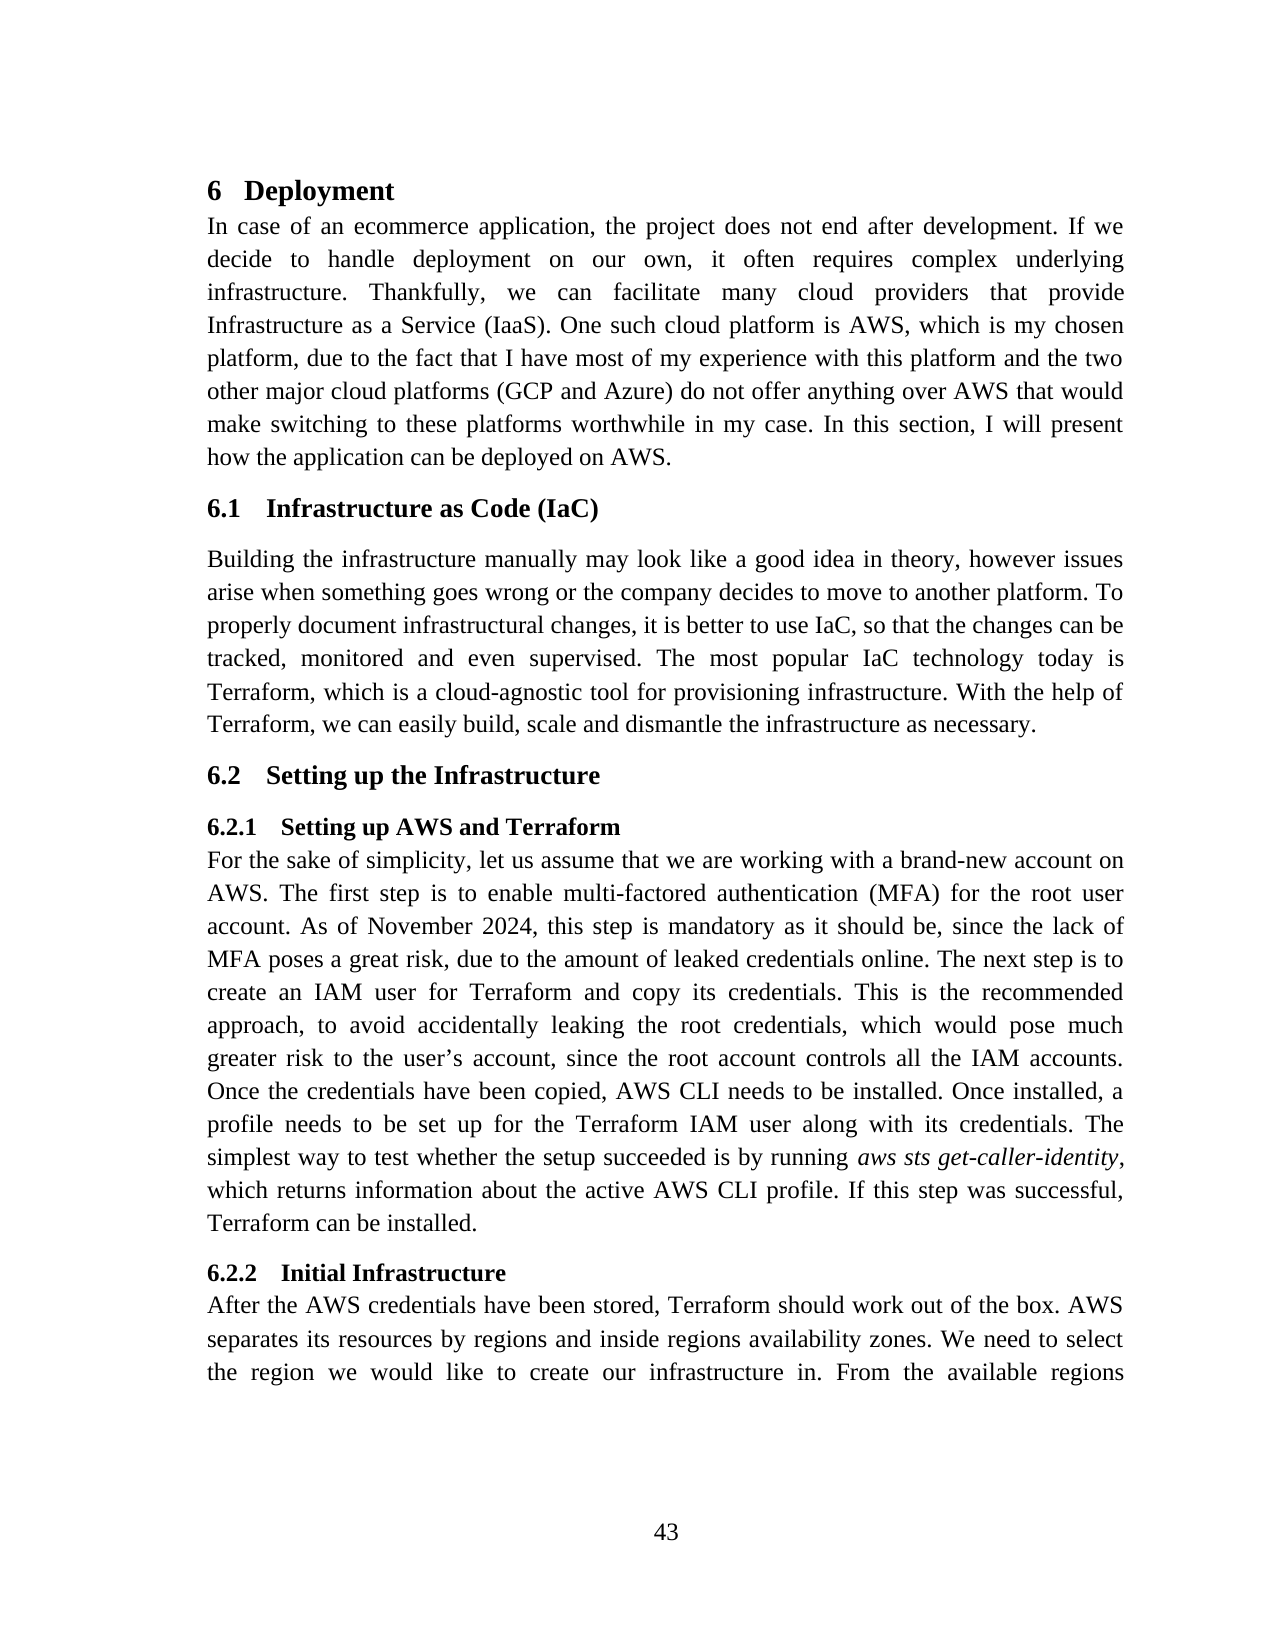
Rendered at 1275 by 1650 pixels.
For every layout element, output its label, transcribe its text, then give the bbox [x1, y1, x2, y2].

subtitle Setting up AWS and Terraform [207, 812, 1125, 840]
subtitle Initial Infrastructure [207, 1258, 1125, 1286]
subtitle Deployment [207, 173, 1125, 206]
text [207, 1291, 1125, 1385]
text In case of an ecommerce application, the project does not end after development. If we decide to handle deployment on our own, it often requires complex underlying infrastructure. Thankfully, we can facilitate many cloud providers that provide Infrastructure as a Service (IaaS). One such cloud platform is AWS, which is my chosen platform, due to the fact that I have most of my experience with this platform and the two other major cloud platforms (GCP and Azure) do not offer anything over AWS that would make switching to these platforms worthwhile in my case. In this section, I will present how the application can be deployed on AWS. [207, 211, 1125, 471]
text Building the infrastructure manually may look like a good idea in theory, however issues arise when something goes wrong or the company decides to move to another platform. To properly document infrastructural changes, it is better to use IaC, so that the changes can be tracked, monitored and even supervised. The most popular IaC technology today is Terraform, which is a cloud-agnostic tool for provisioning infrastructure. With the help of Terraform, we can easily build, scale and dismantle the infrastructure as necessary. [207, 544, 1125, 738]
subtitle Infrastructure as Code (IaC) [207, 492, 1125, 523]
text For the sake of simplicity, let us assume that we are working with a brand-new account on AWS. The first step is to enable multi-factored authentication (MFA) for the root user account. As of November 2024, this step is mandatory as it should be, since the lack of MFA poses a great risk, due to the amount of leaked credentials online. The next step is to create an IAM user for Terraform and copy its credentials. This is the recommended approach, to avoid accidentally leaking the root credentials, which would pose much greater risk to the user’s account, since the root account controls all the IAM accounts. Once the credentials have been copied, AWS CLI needs to be installed. Once installed, a profile needs to be set up for the Terraform IAM user along with its credentials. The simplest way to test whether the setup succeeded is by running aws sts get-caller-identity, which returns information about the active AWS CLI profile. If this step was successful, Terraform can be installed. [207, 845, 1125, 1237]
subtitle Setting up the Infrastructure [207, 759, 1125, 790]
